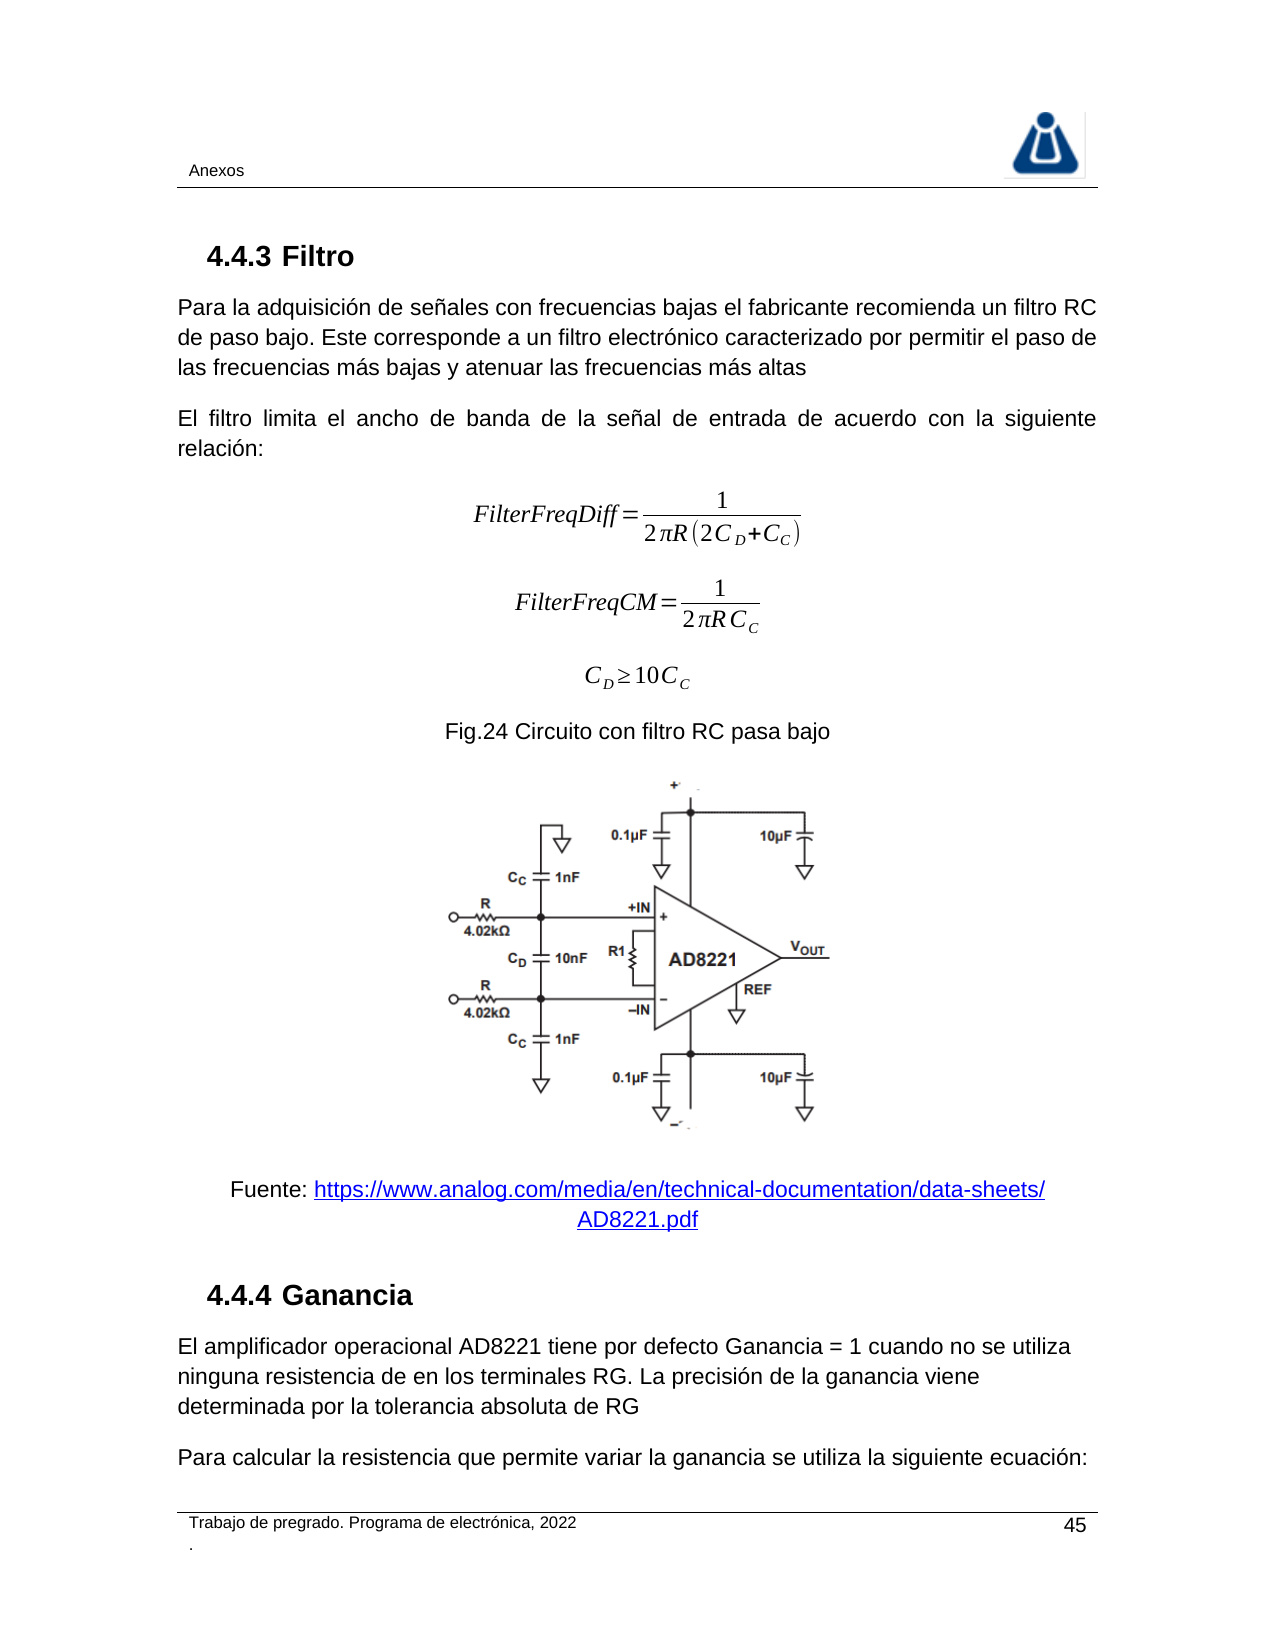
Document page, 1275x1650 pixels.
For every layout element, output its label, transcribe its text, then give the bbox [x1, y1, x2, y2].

text Fuente: https://www.analog.com/media/en/technical-documentation/data-sheets/AD8221.pdf [177, 1176, 1098, 1233]
text El amplificador operacional AD8221 tiene por defecto Ganancia = 1 cuando no se utiliza ninguna resistencia de en los terminales RG. La precisión de la ganancia viene determinada por la tolerancia absoluta de RG [177, 1333, 1098, 1419]
picture [443, 768, 832, 1152]
text Para la adquisición de señales con frecuencias bajas el fabricante recomienda un filtro RC de paso bajo. Este corresponde a un filtro electrónico caracterizado por permitir el paso de las frecuencias más bajas y atenuar las frecuencias más altas [177, 294, 1098, 381]
subtitle Filtro [207, 239, 1098, 273]
picture [1003, 112, 1087, 180]
text Para calcular la resistencia que permite variar la ganancia se utiliza la siguiente ecuación: [177, 1444, 1098, 1470]
subtitle Ganancia [207, 1278, 1098, 1312]
text El filtro limita el ancho de banda de la señal de entrada de acuerdo con la siguiente relación: [177, 405, 1098, 462]
text Fig.24 Circuito con filtro RC pasa bajo [177, 718, 1098, 744]
